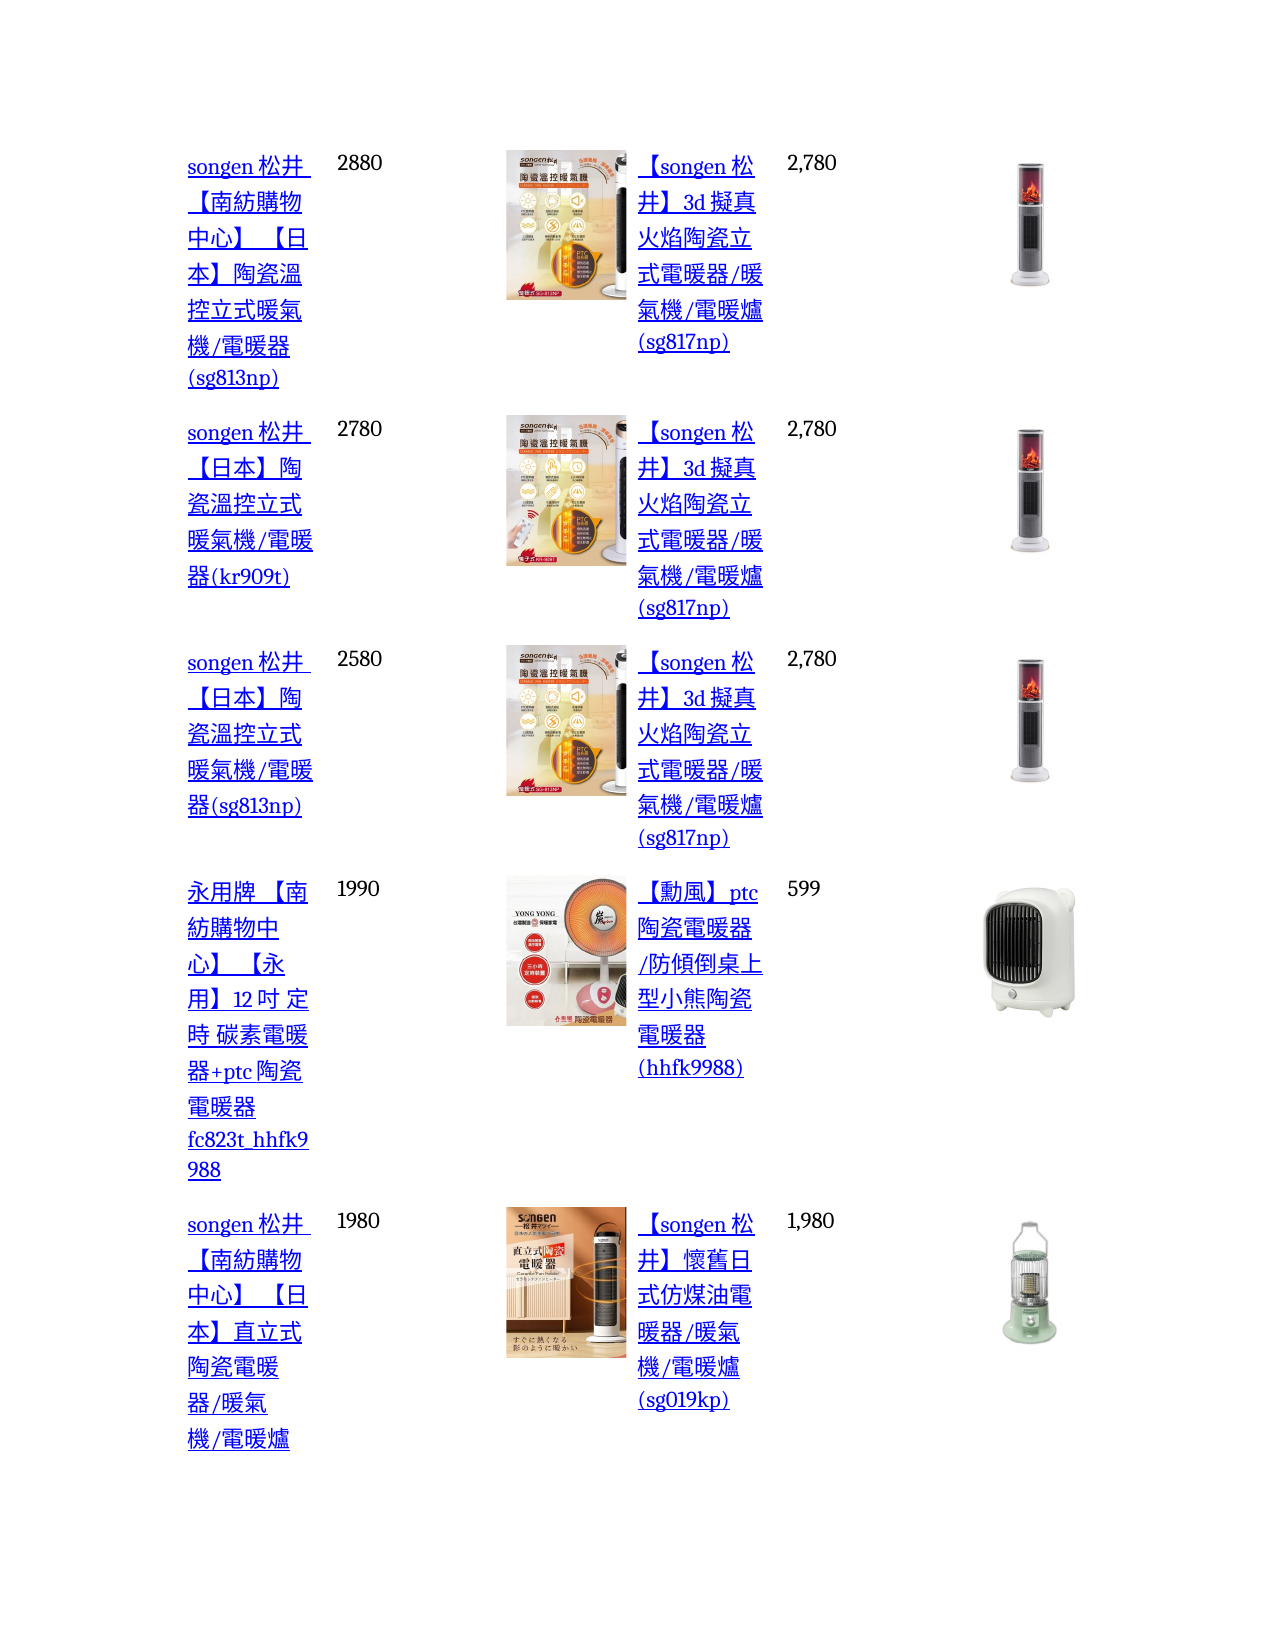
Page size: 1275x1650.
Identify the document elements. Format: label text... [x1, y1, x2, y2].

table_cell songen 松井 【南紡購物中心】 【日本】陶瓷溫控立式暖氣機/電暖器(sg813np) [176, 150, 326, 416]
table_cell 2,780 [776, 646, 926, 876]
table_cell [926, 876, 1076, 1208]
picture [506, 875, 627, 1026]
table_cell songen 松井 【日本】陶瓷溫控立式暖氣機/電暖器(sg813np) [176, 646, 326, 876]
table_cell 2880 [326, 150, 476, 416]
table_cell [476, 416, 626, 646]
picture [956, 645, 1077, 796]
picture [956, 875, 1077, 1026]
table_cell [476, 646, 626, 876]
table_cell 1,980 [776, 1208, 926, 1454]
picture [506, 150, 627, 300]
table_cell 【勳風】ptc陶瓷電暖器/防傾倒桌上型小熊陶瓷電暖器(hhfk9988) [626, 876, 776, 1208]
table_cell songen 松井 【日本】陶瓷溫控立式暖氣機/電暖器(kr909t) [176, 416, 326, 646]
table_cell 1990 [326, 876, 476, 1208]
picture [506, 1207, 627, 1358]
table_cell 永用牌 【南紡購物中心】 【永用】12吋 定時 碳素電暖器+ptc陶瓷電暖器fc823t_hhfk9988 [176, 876, 326, 1208]
table_cell 2,780 [776, 416, 926, 646]
picture [956, 1207, 1077, 1358]
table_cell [176, 1208, 326, 1454]
table_cell 2,780 [776, 150, 926, 416]
table_cell 2580 [326, 646, 476, 876]
table_cell [476, 1208, 626, 1454]
picture [956, 415, 1077, 566]
table_cell [926, 416, 1076, 646]
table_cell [626, 1208, 776, 1454]
picture [956, 150, 1077, 300]
table_cell 2780 [326, 416, 476, 646]
table_cell 599 [776, 876, 926, 1208]
picture [506, 415, 627, 566]
table_cell 【songen 松井】3d擬真火焰陶瓷立式電暖器/暖氣機/電暖爐(sg817np) [626, 646, 776, 876]
table_cell [926, 150, 1076, 416]
table_cell [926, 1208, 1076, 1454]
table_cell 【songen 松井】3d擬真火焰陶瓷立式電暖器/暖氣機/電暖爐(sg817np) [626, 416, 776, 646]
table_cell [476, 876, 626, 1208]
table_cell 1980 [326, 1208, 476, 1454]
table_cell [476, 150, 626, 416]
table_cell [926, 646, 1076, 876]
table_cell 【songen 松井】3d擬真火焰陶瓷立式電暖器/暖氣機/電暖爐(sg817np) [626, 150, 776, 416]
picture [506, 645, 627, 796]
